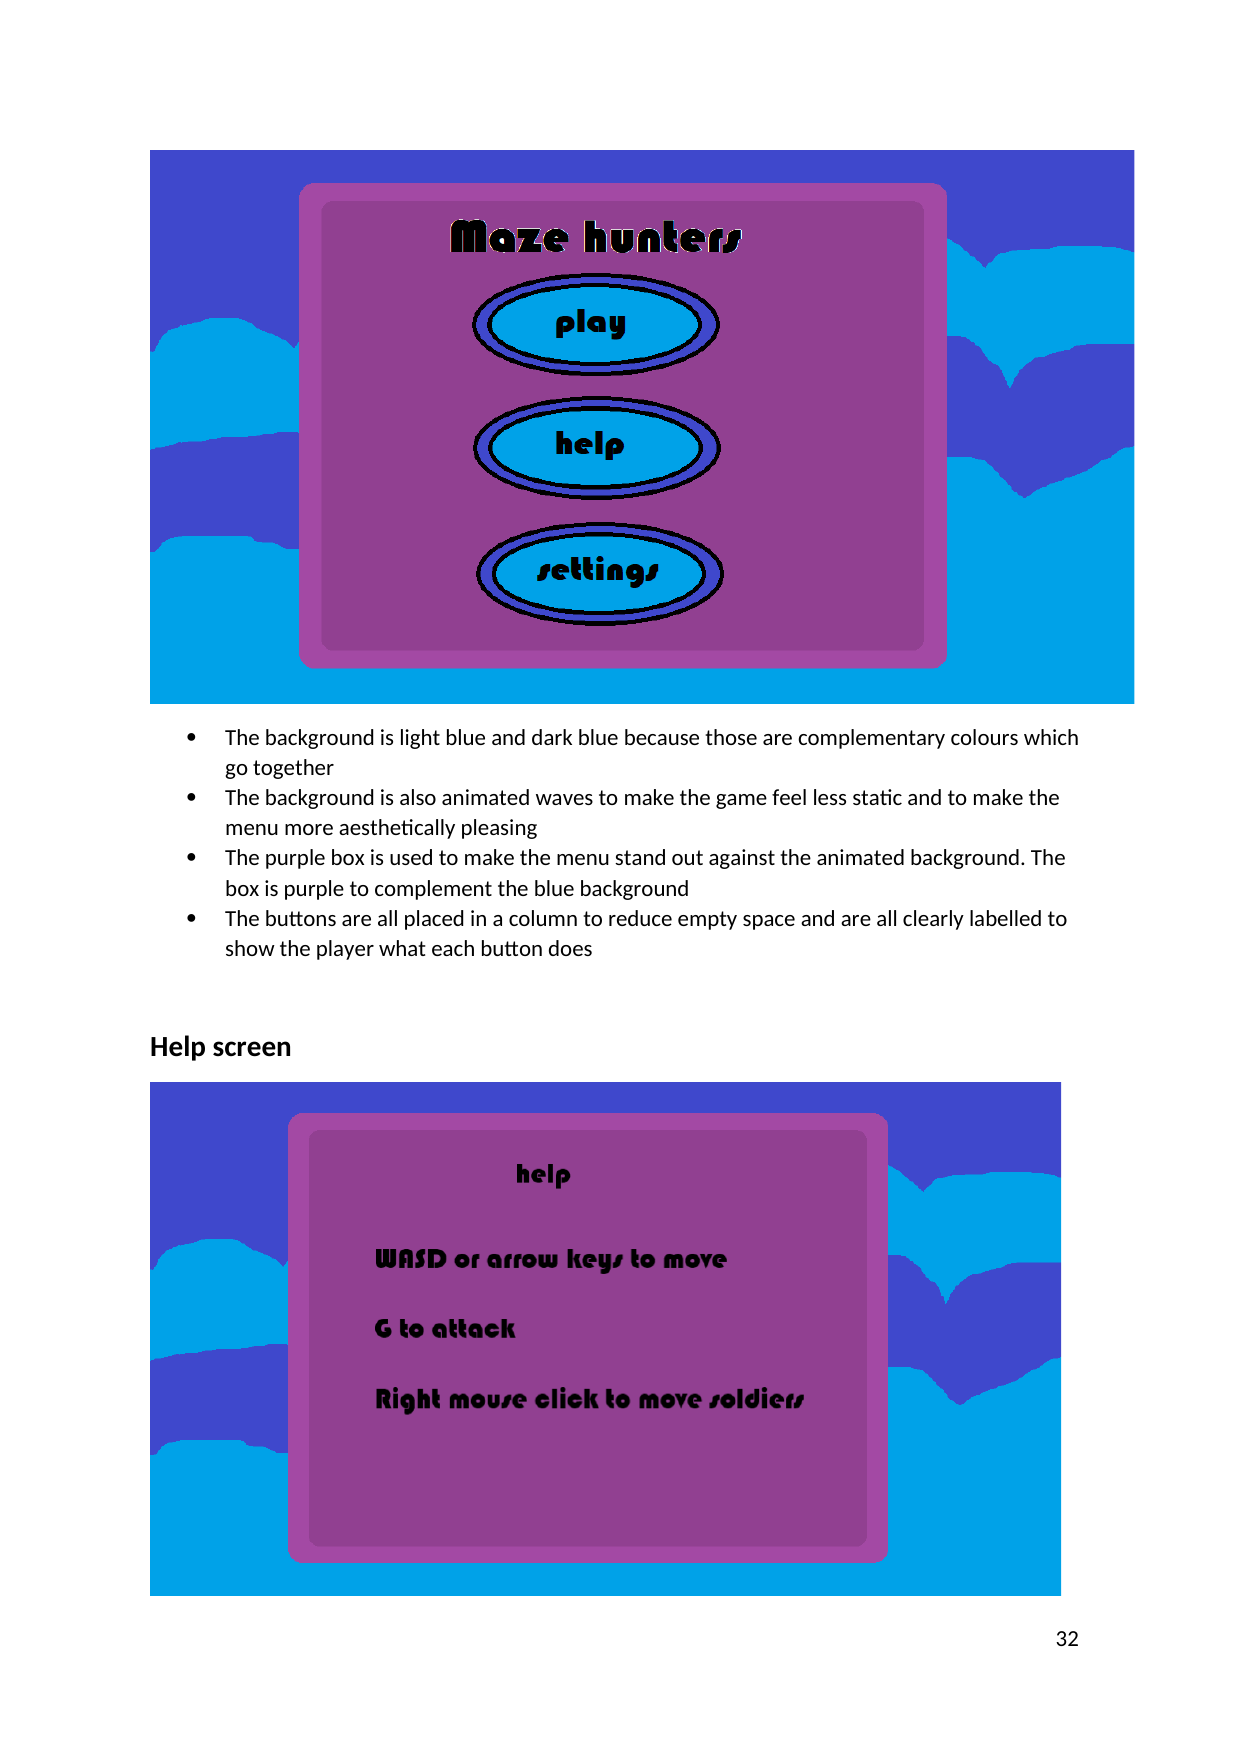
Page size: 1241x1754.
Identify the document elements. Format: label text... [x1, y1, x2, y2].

list The background is light blue and dark blue because those are complementary colours which go together [187, 723, 1090, 781]
text Help screen [150, 1028, 1090, 1063]
list The buttons are all placed in a column to reduce empty space and are all clearly labelled to show the player what each button does [187, 904, 1090, 962]
picture [150, 150, 1135, 668]
list The purple box is used to make the menu stand out against the animated background. The box is purple to complement the blue background [187, 843, 1090, 902]
list The background is also animated waves to make the game feel less static and to make the menu more aesthetically pleasing [187, 783, 1090, 841]
picture [150, 1082, 1062, 1562]
